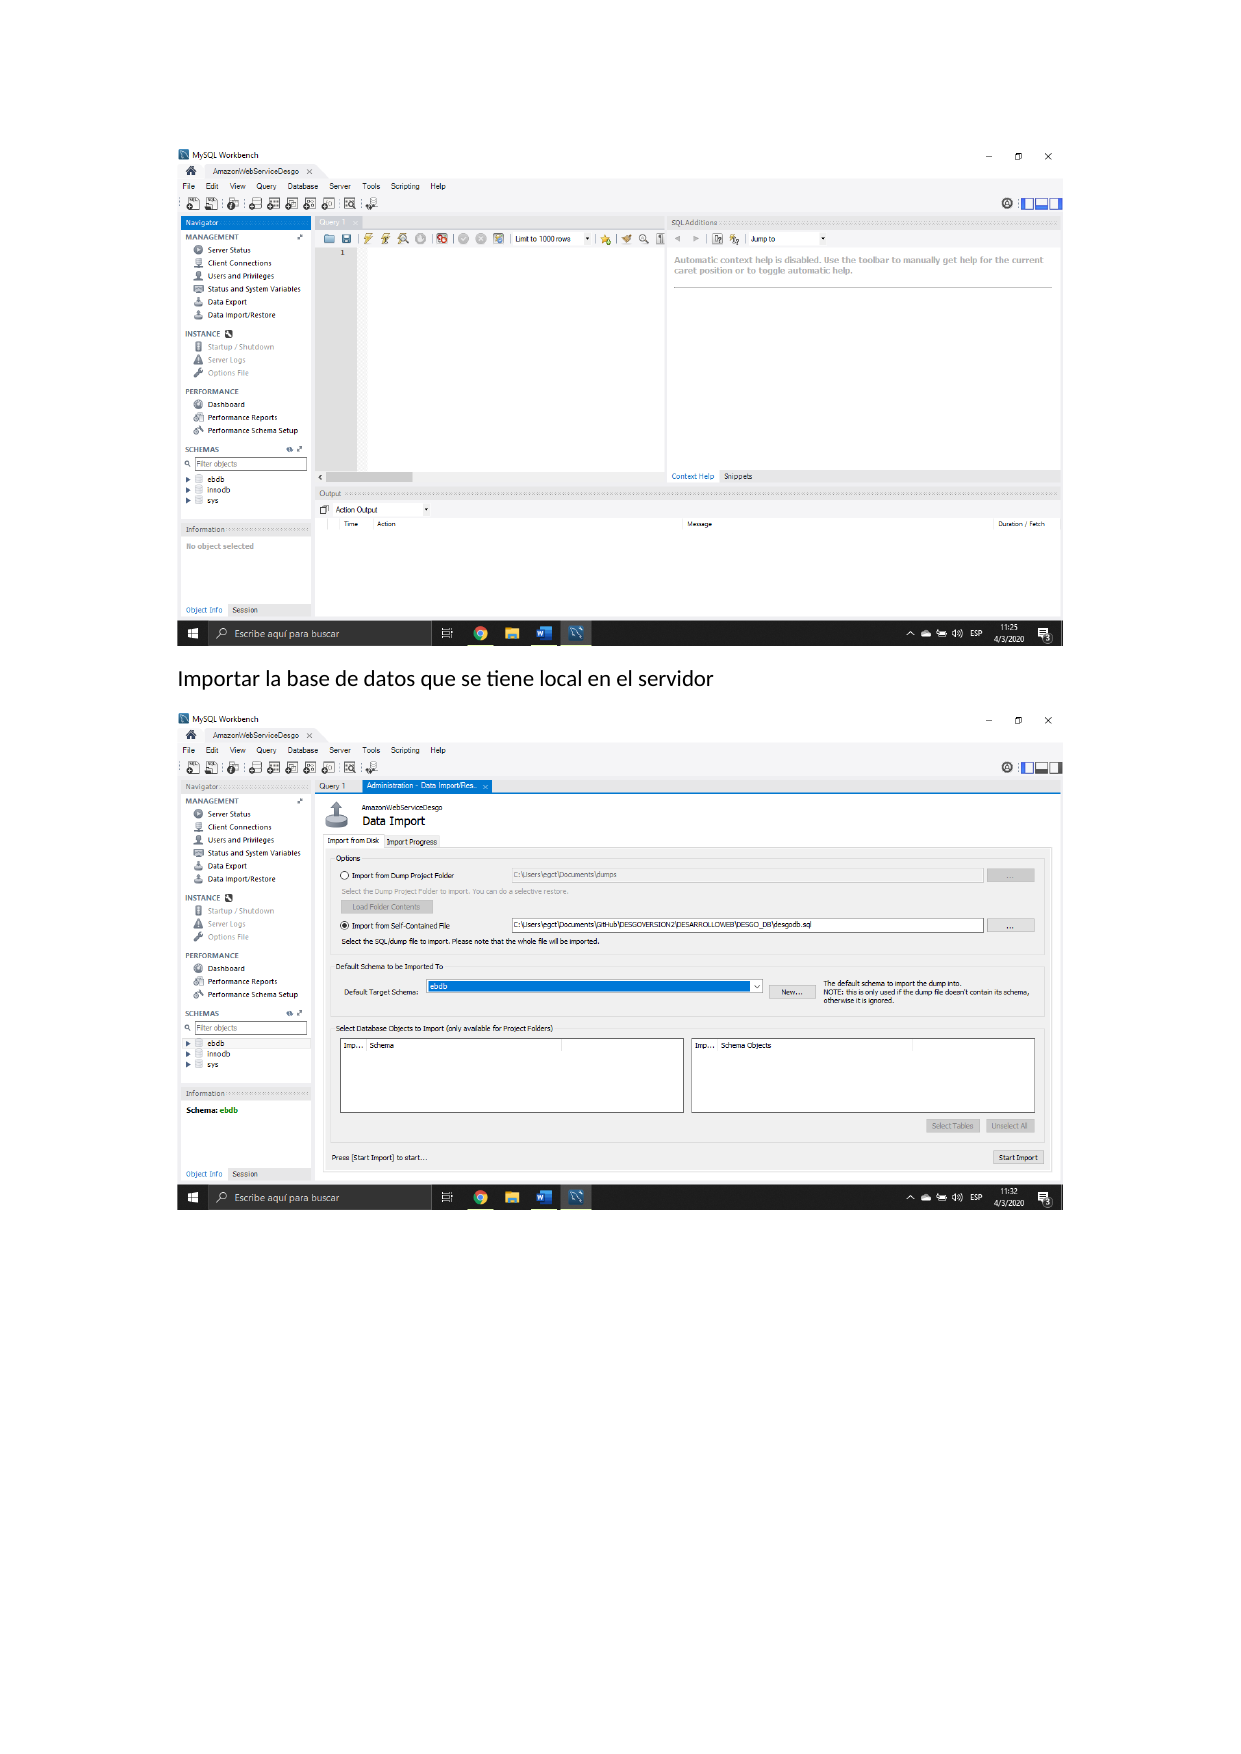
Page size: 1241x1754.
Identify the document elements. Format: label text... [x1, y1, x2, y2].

picture [177, 147, 1063, 646]
picture [177, 711, 1063, 1210]
text Importar la base de datos que se tiene local en el servidor [177, 664, 1063, 692]
